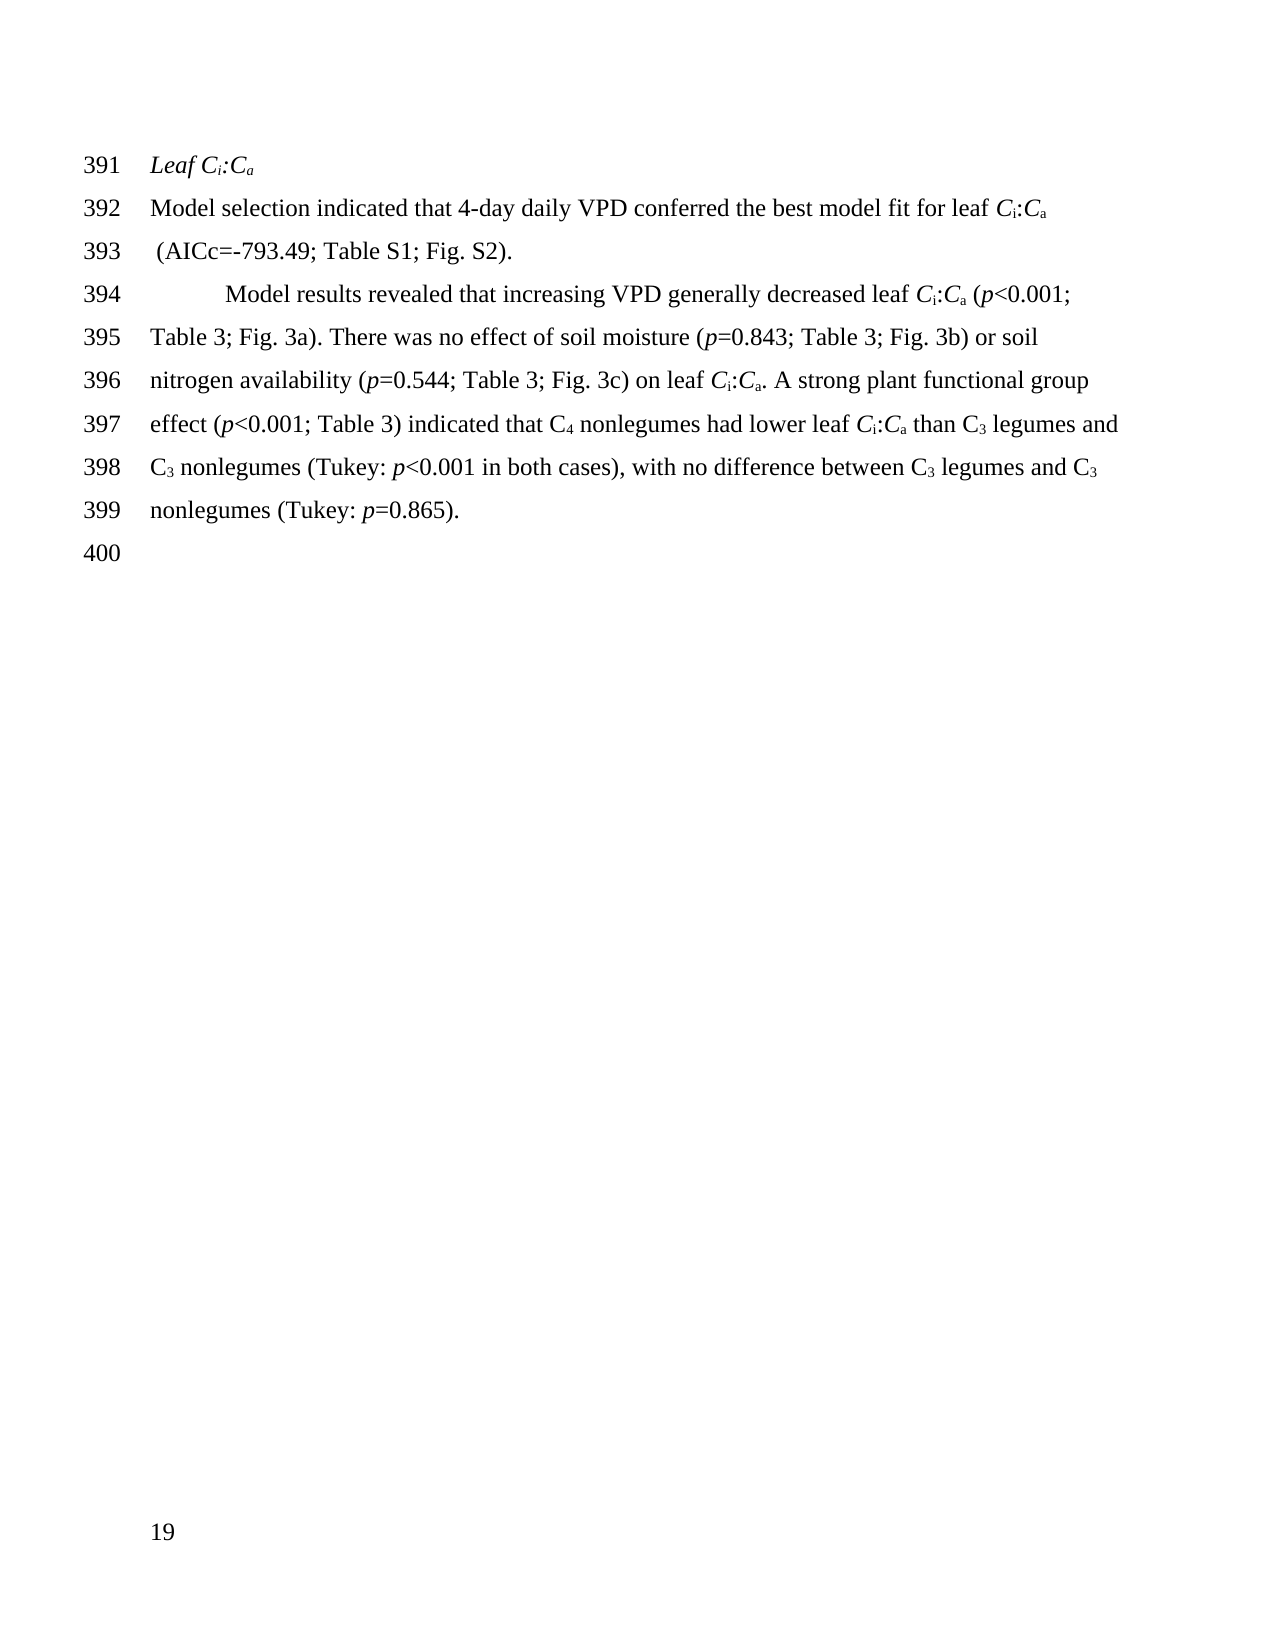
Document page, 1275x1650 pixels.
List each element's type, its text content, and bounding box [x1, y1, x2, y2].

text Leaf Ci:Ca [150, 150, 1125, 179]
text (AICc=-793.49; Table S1; Fig. S2). [150, 236, 1125, 265]
text Model selection indicated that 4-day daily VPD conferred the best model fit for leaf Ci:Ca [150, 193, 1125, 222]
text Model results revealed that increasing VPD generally decreased leaf Ci:Ca (p<0.001; Table 3; Fig. 3a). There was no effect of soil moisture (p=0.843; Table 3; Fig. 3b) or soil nitrogen availability (p=0.544; Table 3; Fig. 3c) on leaf Ci:Ca. A strong plant functional group effect (p<0.001; Table 3) indicated that C4 nonlegumes had lower leaf Ci:Ca than C3 legumes and C3 nonlegumes (Tukey: p<0.001 in both cases), with no difference between C3 legumes and C3 nonlegumes (Tukey: p=0.865). [150, 279, 1125, 524]
